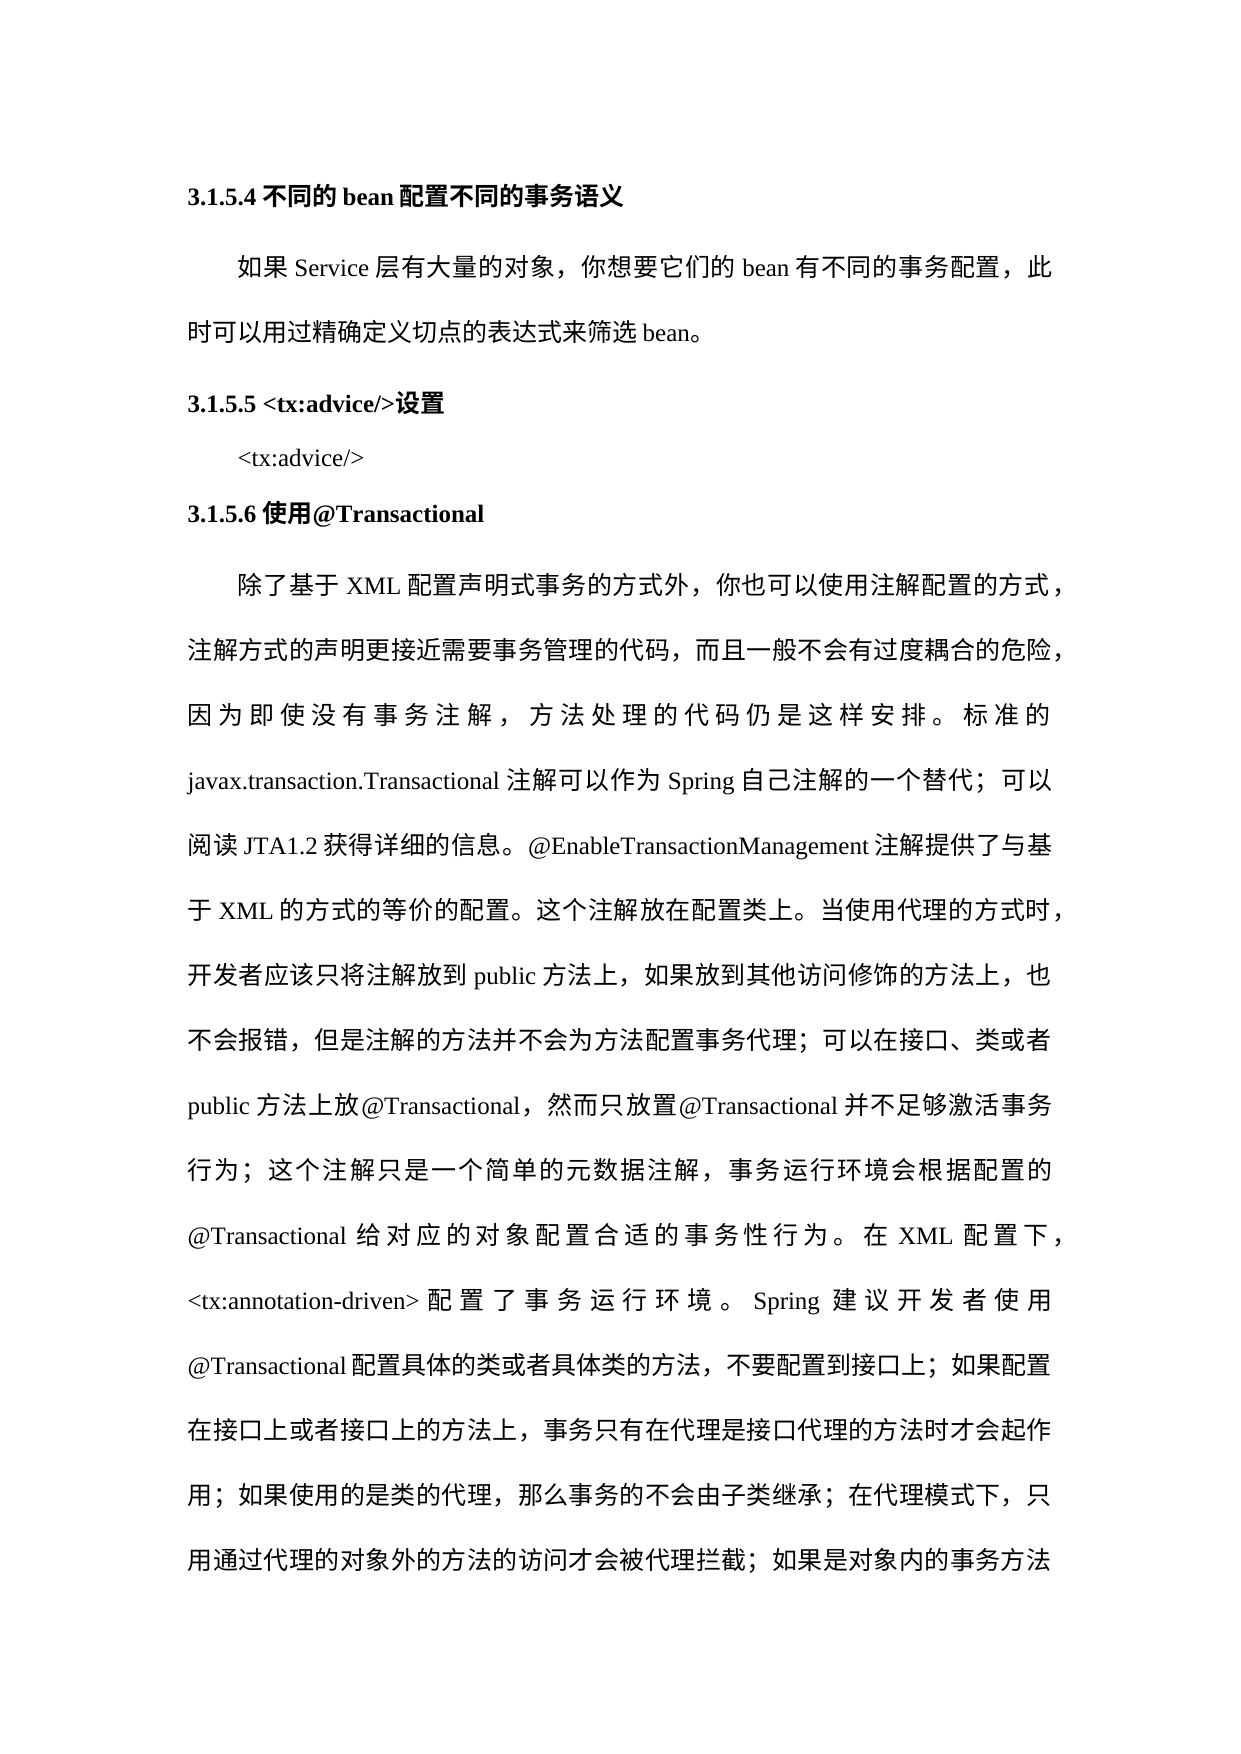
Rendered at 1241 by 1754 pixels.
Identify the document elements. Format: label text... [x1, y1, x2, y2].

subtitle 3.1.5.6 使用@Transactional [187, 479, 1053, 544]
subtitle 3.1.5.4 不同的bean配置不同的事务语义 [187, 162, 1053, 227]
subtitle 3.1.5.5 <tx:advice/>设置 [187, 369, 1053, 434]
text 如果Service层有大量的对象，你想要它们的bean有不同的事务配置，此时可以用过精确定义切点的表达式来筛选bean。 [187, 233, 1053, 363]
text <tx:advice/> [187, 441, 1053, 473]
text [187, 551, 1053, 1591]
